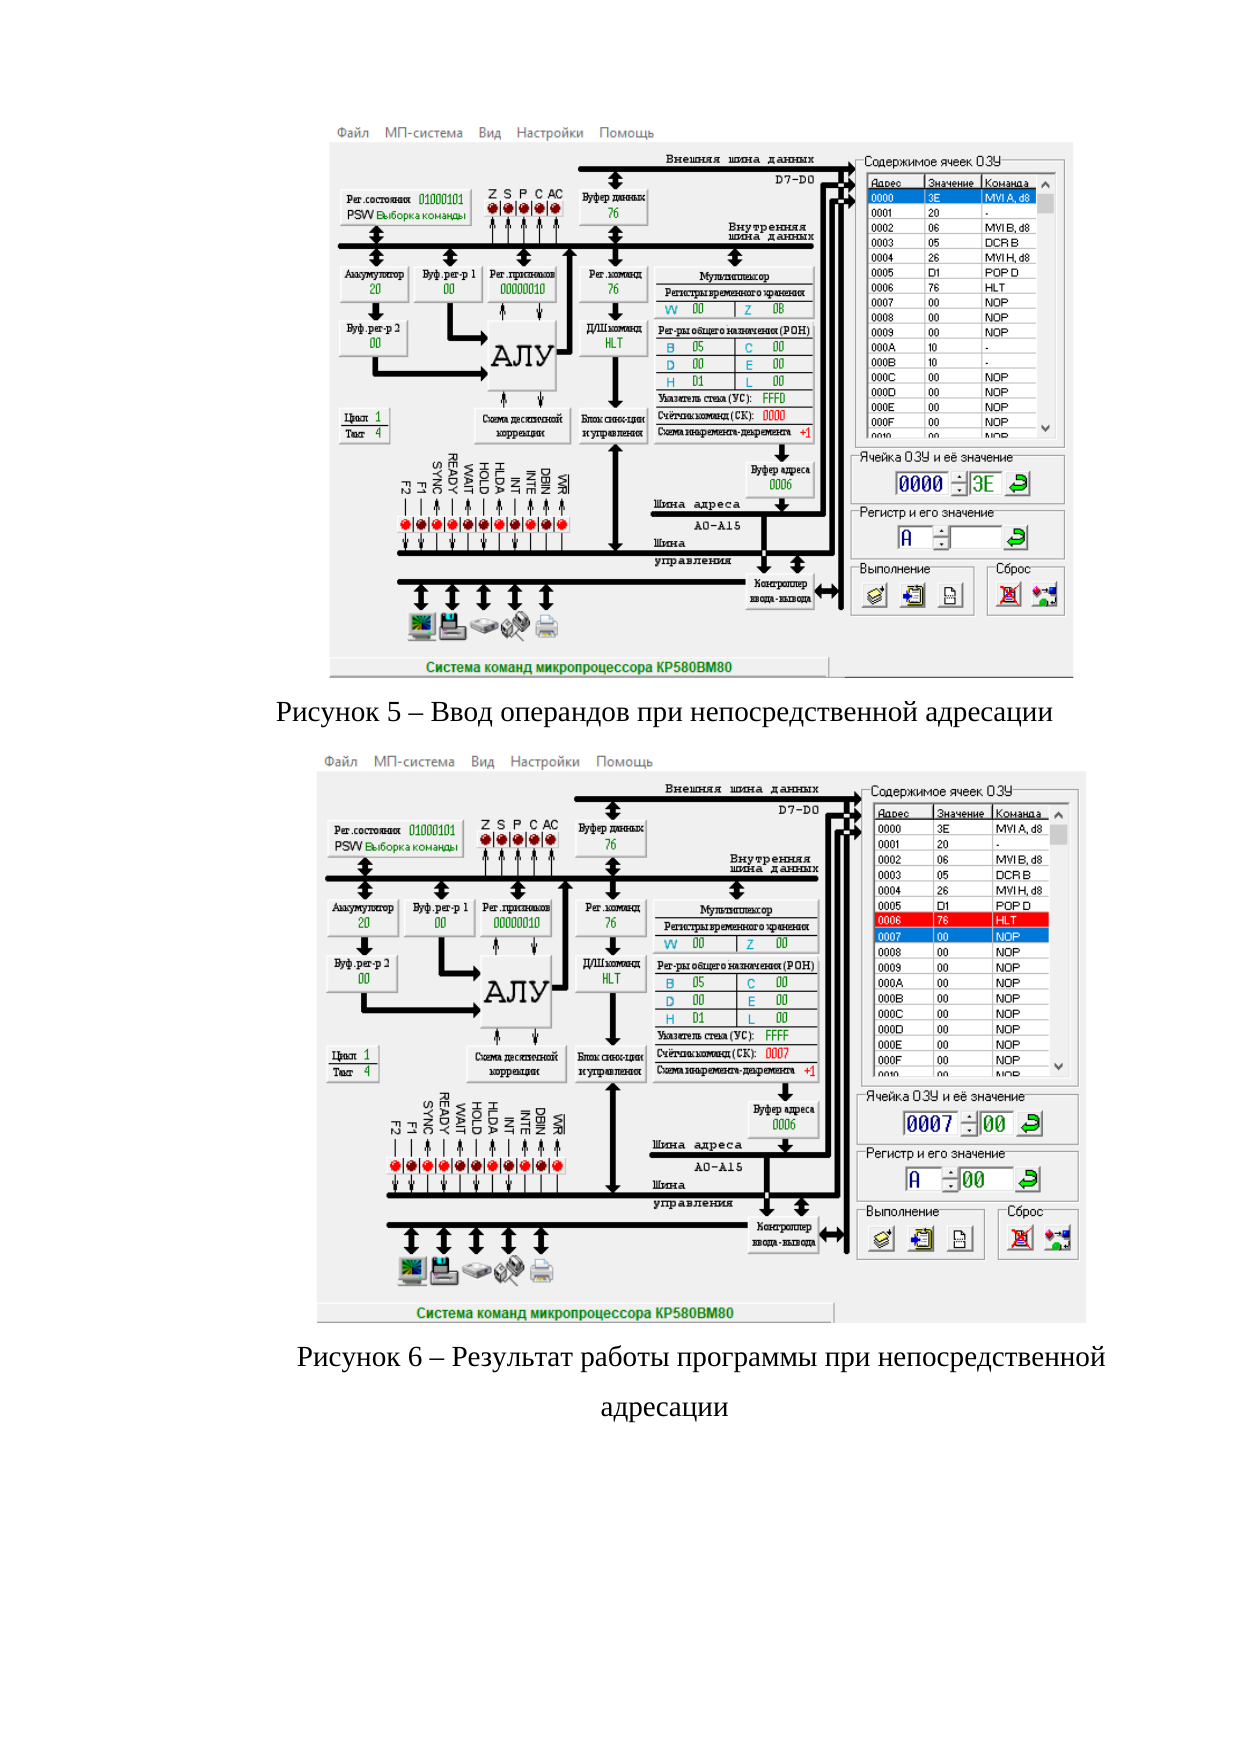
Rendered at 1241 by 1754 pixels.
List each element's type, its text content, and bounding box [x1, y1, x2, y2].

picture [329, 118, 1074, 678]
picture [316, 744, 1087, 1323]
text Рисунок 6 – Результат работы программы при непосредственной адресации [177, 1339, 1152, 1423]
